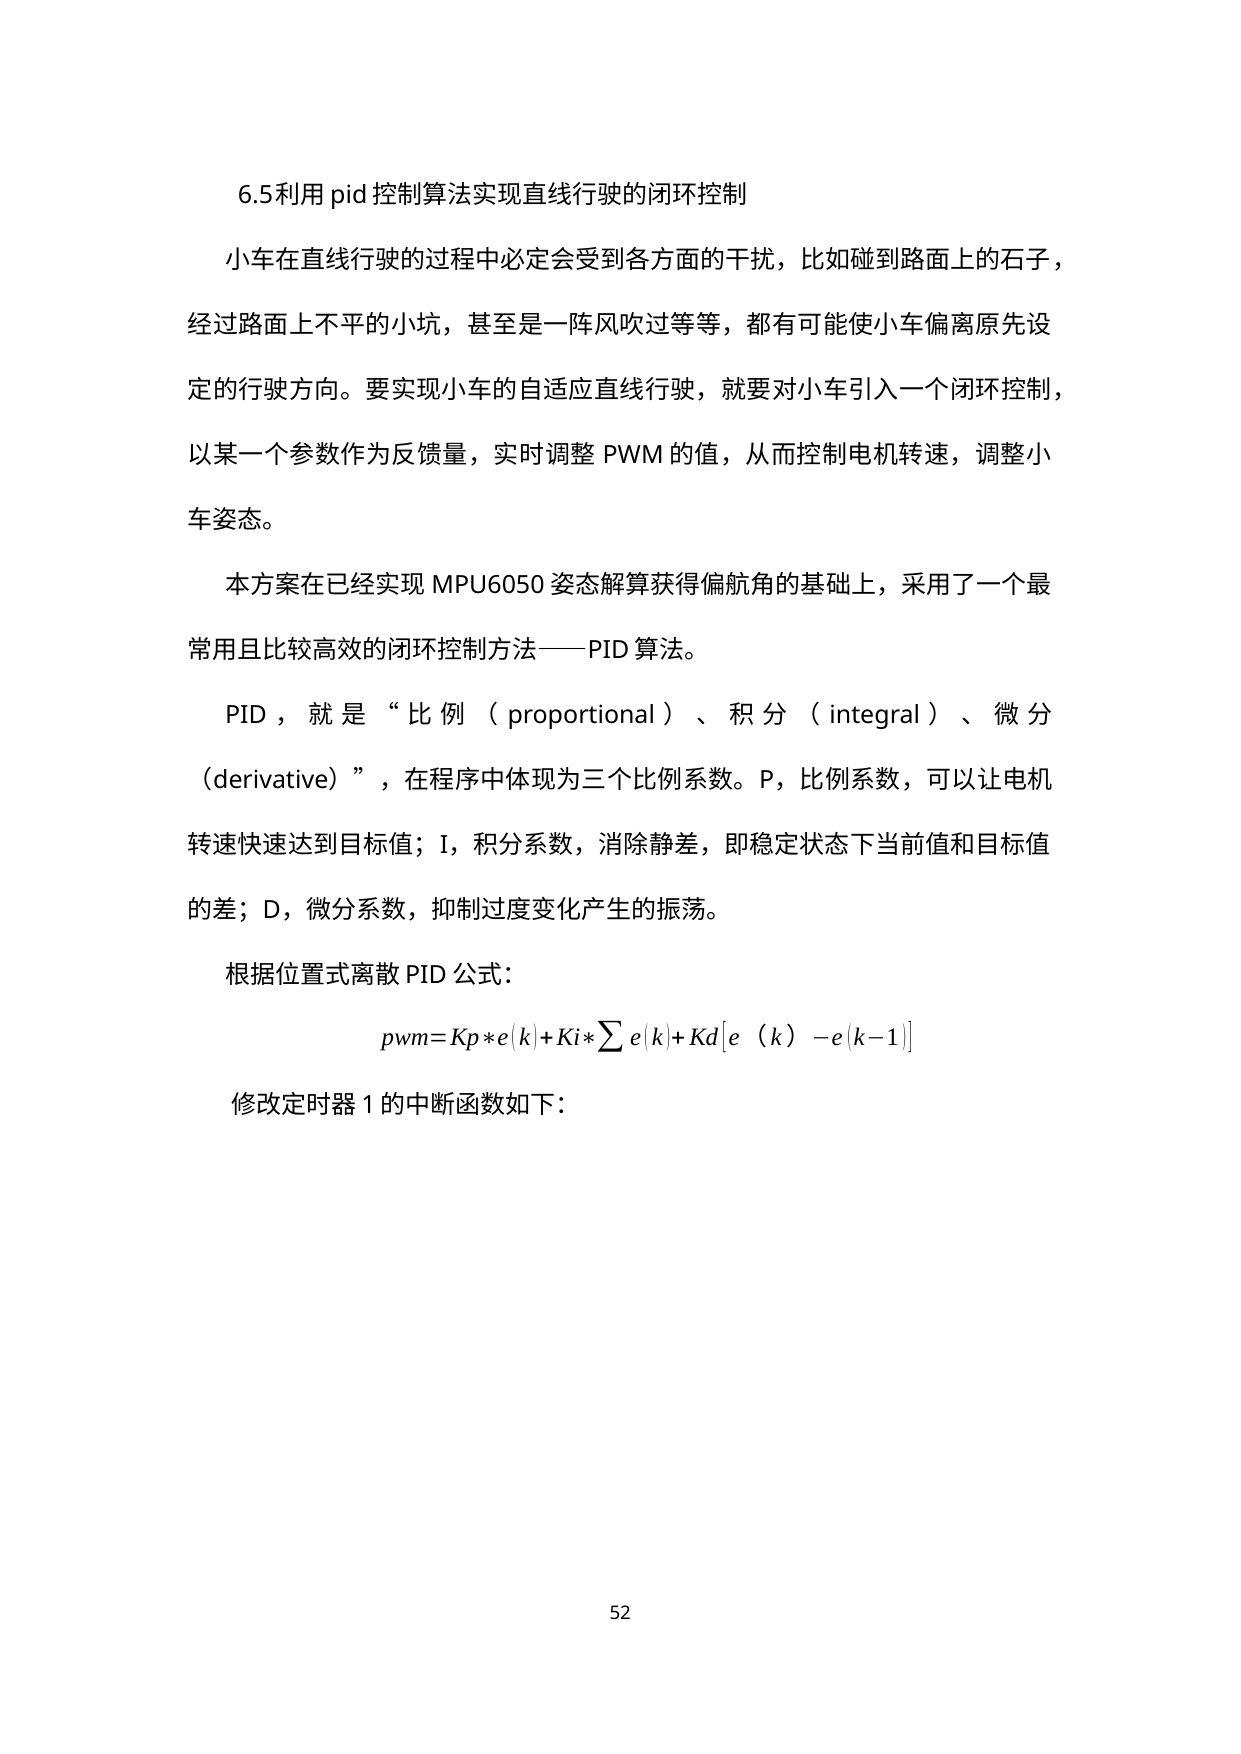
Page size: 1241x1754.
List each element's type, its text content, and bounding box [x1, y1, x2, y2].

text 修改定时器1的中断函数如下： [187, 1070, 1053, 1135]
text 根据位置式离散PID公式： [187, 940, 1053, 1005]
text 本方案在已经实现MPU6050姿态解算获得偏航角的基础上，采用了一个最常用且比较高效的闭环控制方法——PID算法。 [187, 550, 1053, 680]
list 利用pid控制算法实现直线行驶的闭环控制 [187, 160, 1053, 225]
text PID，就是“比例（proportional）、积分（integral）、微分（derivative）”，在程序中体现为三个比例系数。P，比例系数，可以让电机转速快速达到目标值；I，积分系数，消除静差，即稳定状态下当前值和目标值的差；D，微分系数，抑制过度变化产生的振荡。 [187, 680, 1053, 940]
text 小车在直线行驶的过程中必定会受到各方面的干扰，比如碰到路面上的石子，经过路面上不平的小坑，甚至是一阵风吹过等等，都有可能使小车偏离原先设定的行驶方向。要实现小车的自适应直线行驶，就要对小车引入一个闭环控制，以某一个参数作为反馈量，实时调整PWM的值，从而控制电机转速，调整小车姿态。 [187, 225, 1053, 550]
